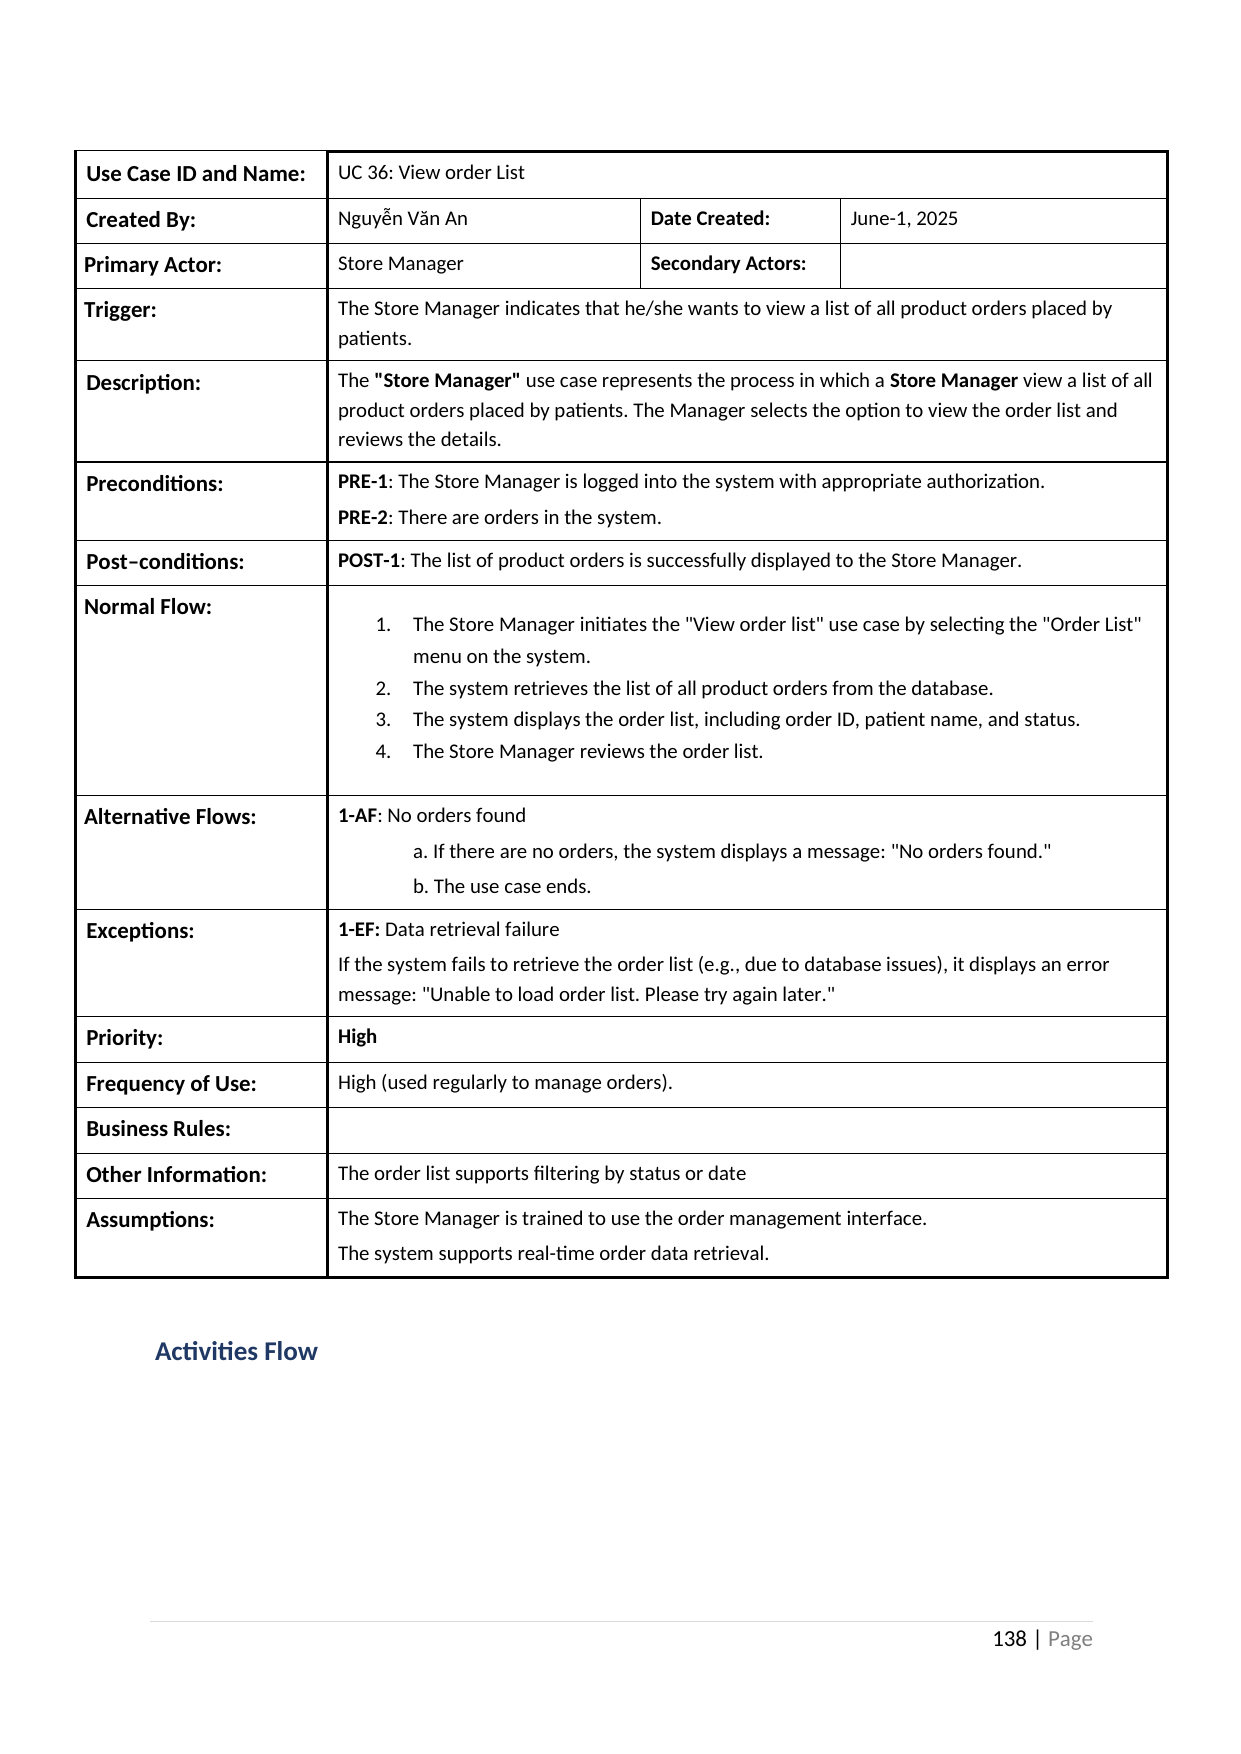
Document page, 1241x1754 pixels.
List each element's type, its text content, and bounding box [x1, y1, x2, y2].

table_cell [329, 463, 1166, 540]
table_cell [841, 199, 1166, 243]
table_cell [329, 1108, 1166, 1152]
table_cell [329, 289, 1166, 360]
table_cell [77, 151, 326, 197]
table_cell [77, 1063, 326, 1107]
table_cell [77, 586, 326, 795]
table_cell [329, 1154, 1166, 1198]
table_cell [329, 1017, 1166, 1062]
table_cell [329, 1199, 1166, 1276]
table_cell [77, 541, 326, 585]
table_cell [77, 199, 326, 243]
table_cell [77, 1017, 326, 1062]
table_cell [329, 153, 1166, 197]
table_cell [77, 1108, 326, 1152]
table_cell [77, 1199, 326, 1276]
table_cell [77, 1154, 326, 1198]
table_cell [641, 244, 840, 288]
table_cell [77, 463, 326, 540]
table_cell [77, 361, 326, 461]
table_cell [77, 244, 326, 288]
text Activities Flow [150, 1334, 1093, 1367]
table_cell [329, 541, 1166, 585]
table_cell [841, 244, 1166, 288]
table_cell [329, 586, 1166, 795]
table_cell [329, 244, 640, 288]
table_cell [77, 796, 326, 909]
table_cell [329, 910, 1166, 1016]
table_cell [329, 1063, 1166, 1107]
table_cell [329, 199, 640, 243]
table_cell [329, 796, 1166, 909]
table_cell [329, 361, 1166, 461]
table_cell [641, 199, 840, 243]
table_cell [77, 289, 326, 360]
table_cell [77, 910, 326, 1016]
